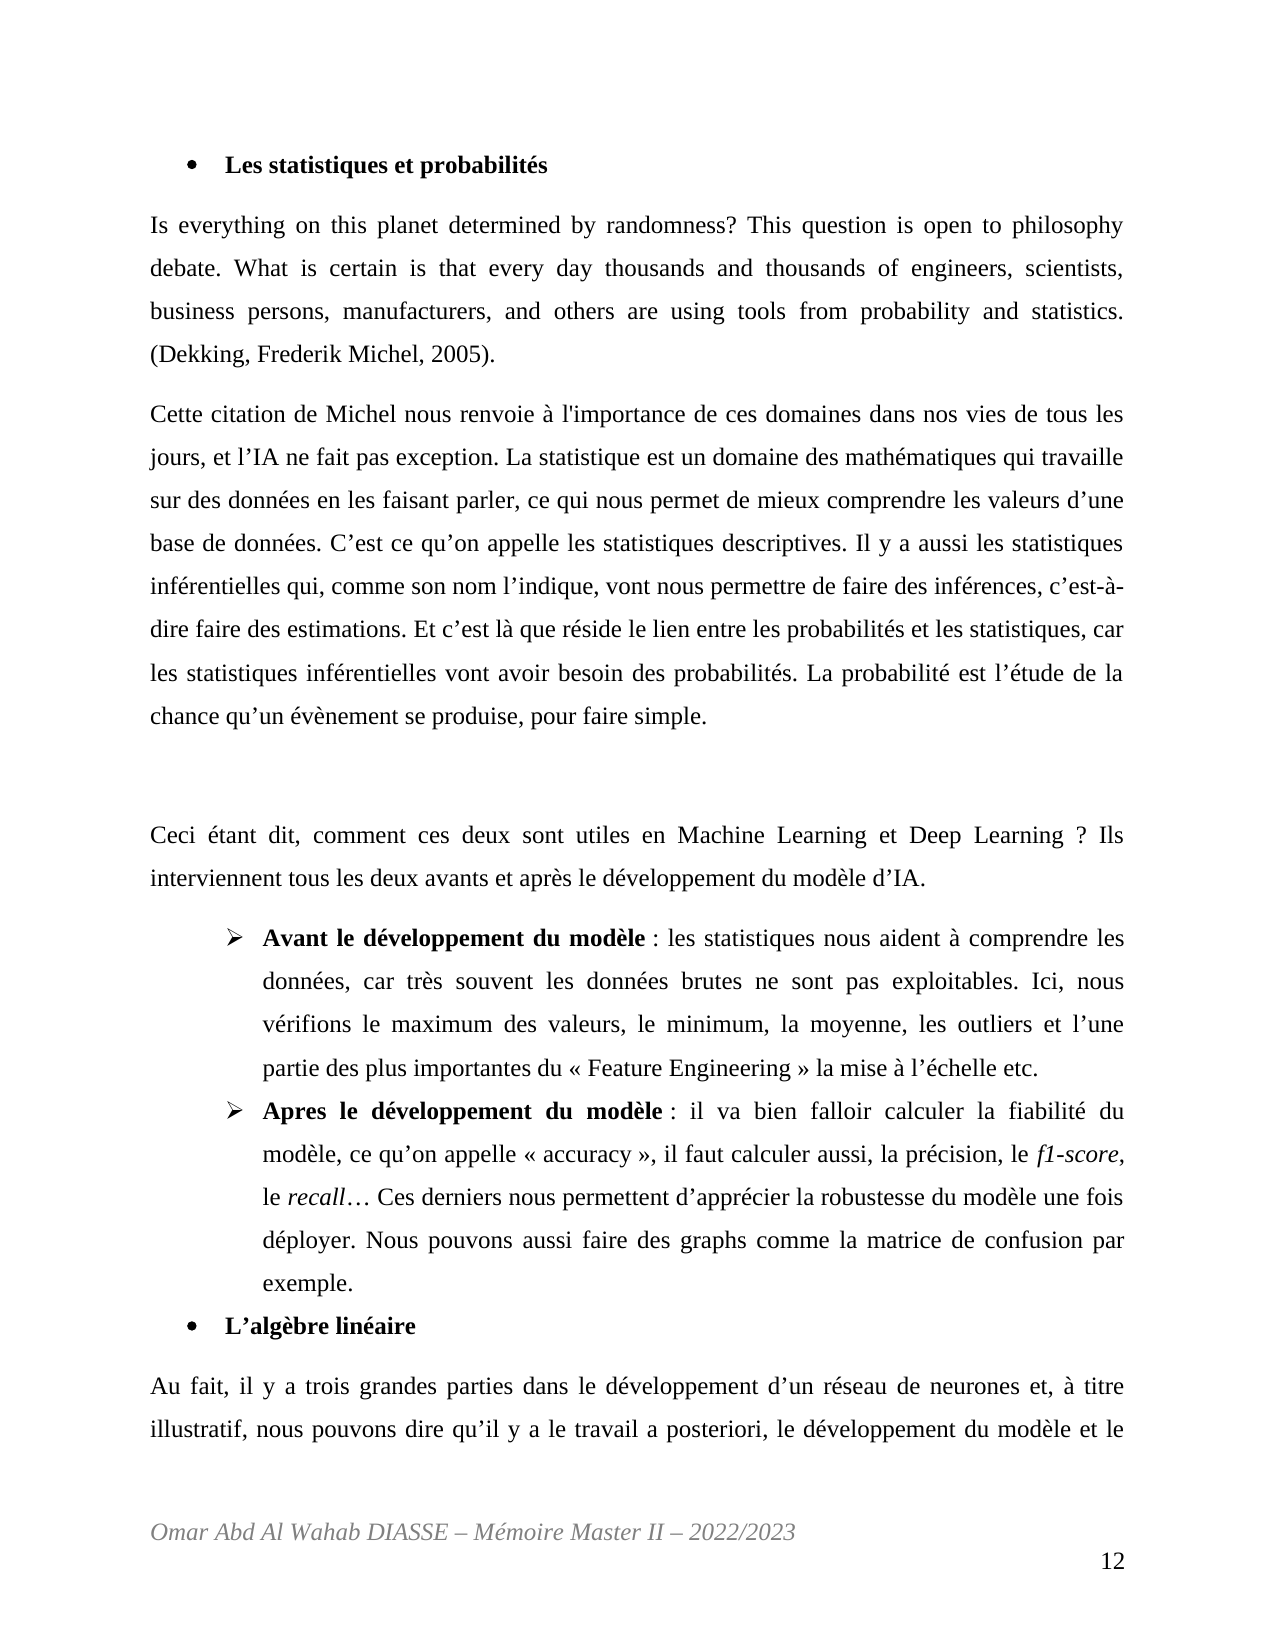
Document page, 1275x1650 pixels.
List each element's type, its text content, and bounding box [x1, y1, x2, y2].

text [150, 1371, 1125, 1443]
list Avant le développement du modèle : les statistiques nous aident à comprendre les données, car très souvent les données brutes ne sont pas exploitables. Ici, nous vérifions le maximum des valeurs, le minimum, la moyenne, les outliers et l’une partie des plus importantes du « Feature Engineering » la mise à l’échelle etc. [225, 923, 1125, 1081]
list L’algèbre linéaire [187, 1311, 1125, 1340]
list Apres le développement du modèle : il va bien falloir calculer la fiabilité du modèle, ce qu’on appelle « accuracy », il faut calculer aussi, la précision, le f1-score, le recall… Ces derniers nous permettent d’apprécier la robustesse du modèle une fois déployer. Nous pouvons aussi faire des graphs comme la matrice de confusion par exemple. [225, 1096, 1125, 1297]
text Is everything on this planet determined by randomness? This question is open to philosophy debate. What is certain is that every day thousands and thousands of engineers, scientists, business persons, manufacturers, and others are using tools from probability and statistics. (Dekking, Frederik Michel, 2005). [150, 210, 1125, 368]
text Ceci étant dit, comment ces deux sont utiles en Machine Learning et Deep Learning ? Ils interviennent tous les deux avants et après le développement du modèle d’IA. [150, 820, 1125, 892]
list Les statistiques et probabilités [187, 150, 1125, 179]
text Cette citation de Michel nous renvoie à l'importance de ces domaines dans nos vies de tous les jours, et l’IA ne fait pas exception. La statistique est un domaine des mathématiques qui travaille sur des données en les faisant parler, ce qui nous permet de mieux comprendre les valeurs d’une base de données. C’est ce qu’on appelle les statistiques descriptives. Il y a aussi les statistiques inférentielles qui, comme son nom l’indique, vont nous permettre de faire des inférences, c’est-à-dire faire des estimations. Et c’est là que réside le lien entre les probabilités et les statistiques, car les statistiques inférentielles vont avoir besoin des probabilités. La probabilité est l’étude de la chance qu’un évènement se produise, pour faire simple. [150, 399, 1125, 729]
